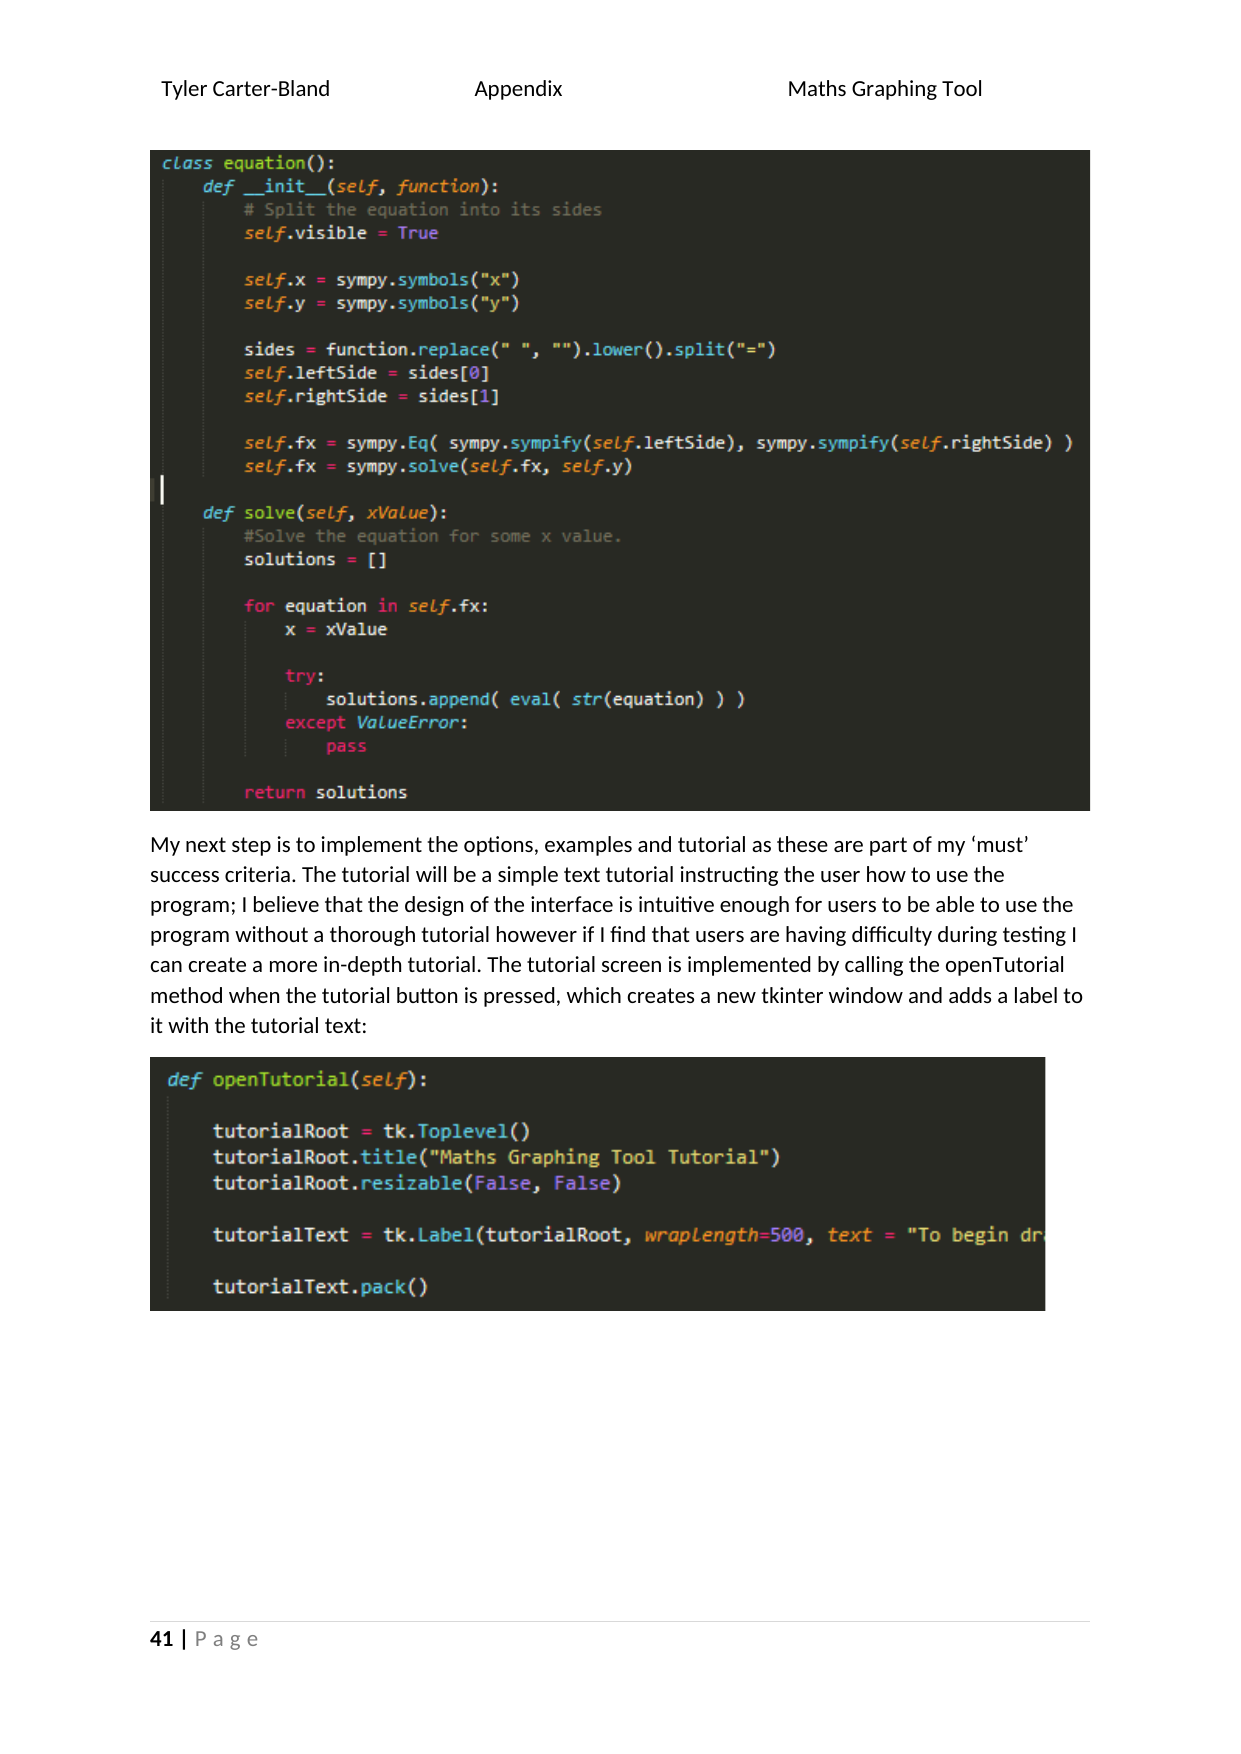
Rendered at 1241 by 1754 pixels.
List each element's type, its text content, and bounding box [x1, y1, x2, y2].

picture [150, 1057, 1046, 1311]
text My next step is to implement the options, examples and tutorial as these are part of my ‘must’ success criteria. The tutorial will be a simple text tutorial instructing the user how to use the program; I believe that the design of the interface is intuitive enough for users to be able to use the program without a thorough tutorial however if I find that users are having difficulty during testing I can create a more in-depth tutorial. The tutorial screen is implemented by calling the openTutorial method when the tutorial button is pressed, which creates a new tkinter window and adds a label to it with the tutorial text: [150, 830, 1090, 1039]
picture [150, 150, 1091, 811]
